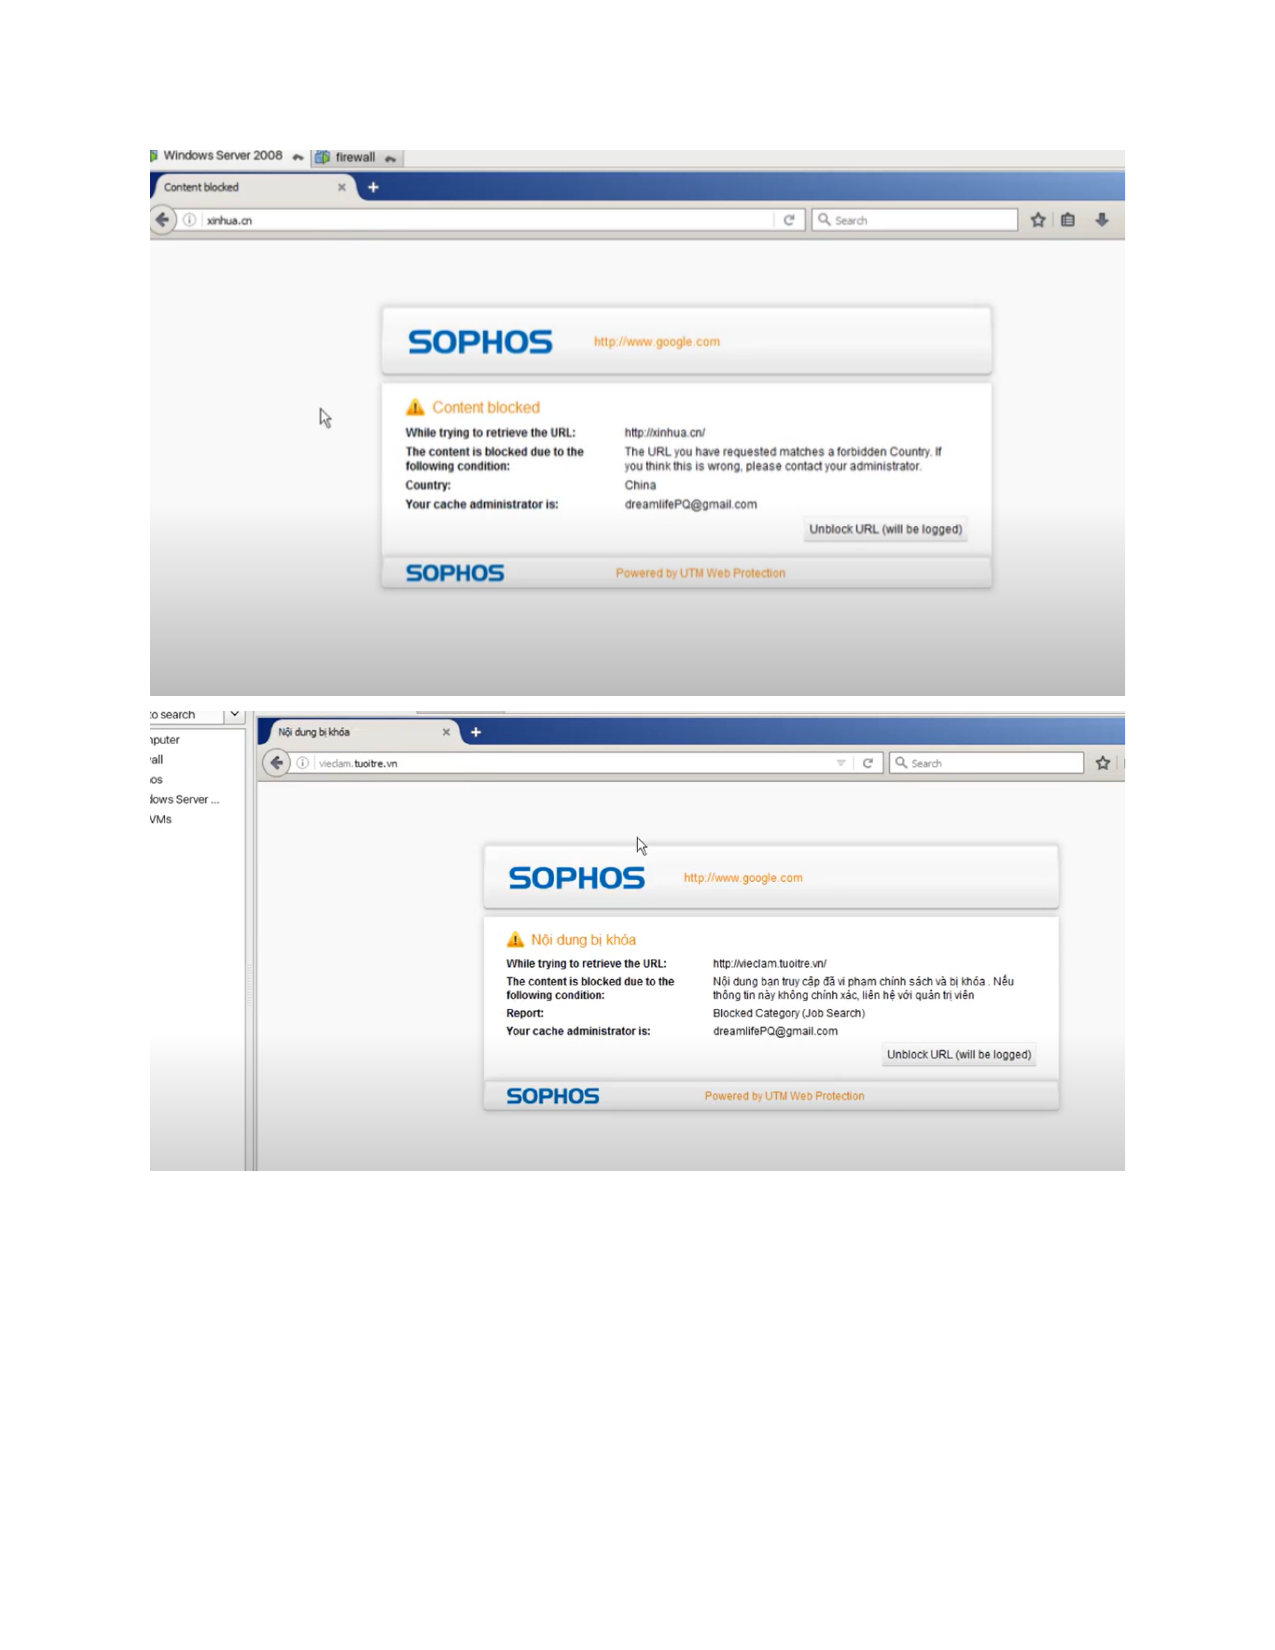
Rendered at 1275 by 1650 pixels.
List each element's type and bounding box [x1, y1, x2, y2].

picture [150, 150, 1125, 696]
picture [150, 711, 1125, 1171]
